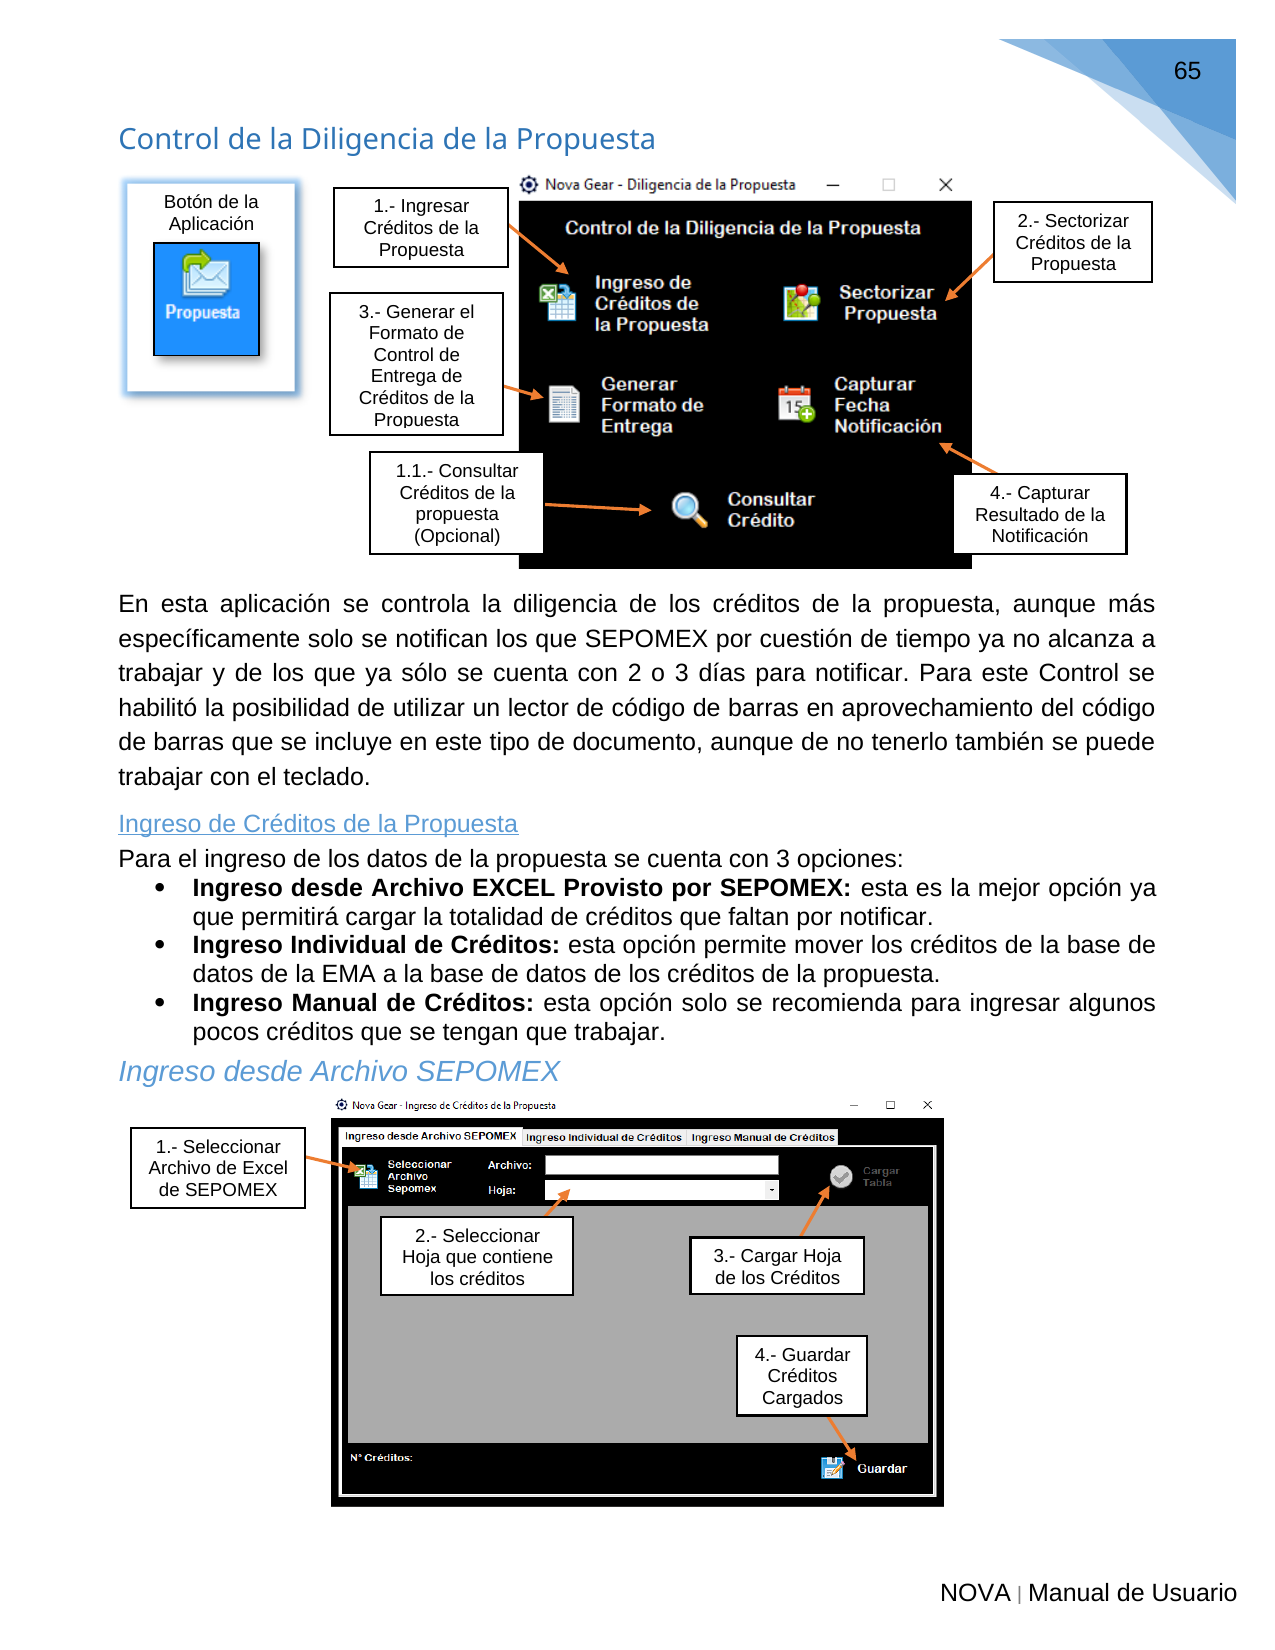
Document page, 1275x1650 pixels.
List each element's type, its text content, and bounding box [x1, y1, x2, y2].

text Para el ingreso de los datos de la propuesta se cuenta con 3 opciones: [118, 844, 1157, 873]
list Ingreso Individual de Créditos: esta opción permite mover los créditos de la base de datos de la EMA a la base de datos de los créditos de la propuesta. [155, 930, 1157, 988]
picture [518, 170, 972, 569]
text En esta aplicación se controla la diligencia de los créditos de la propuesta, aunque más específicamente solo se notifican los que SEPOMEX por cuestión de tiempo ya no alcanza a trabajar y de los que ya sólo se cuenta con 2 o 3 días para notificar. Para este Control se habilitó la posibilidad de utilizar un lector de código de barras en aprovechamiento del código de barras que se incluye en este tipo de documento, aunque de no tenerlo también se puede trabajar con el teclado. [118, 589, 1157, 791]
picture [331, 1093, 944, 1507]
subtitle Control de la Diligencia de la Propuesta [118, 118, 1157, 158]
list Ingreso desde Archivo EXCEL Provisto por SEPOMEX: esta es la mejor opción ya que permitirá cargar la totalidad de créditos que faltan por notificar. [155, 873, 1157, 930]
list Ingreso Manual de Créditos: esta opción solo se recomienda para ingresar algunos pocos créditos que se tengan que trabajar. [155, 988, 1157, 1045]
picture [997, 39, 1236, 205]
picture [155, 244, 258, 355]
subtitle Ingreso de Créditos de la Propuesta [118, 809, 1157, 838]
subtitle Ingreso desde Archivo SEPOMEX [118, 1054, 1157, 1087]
